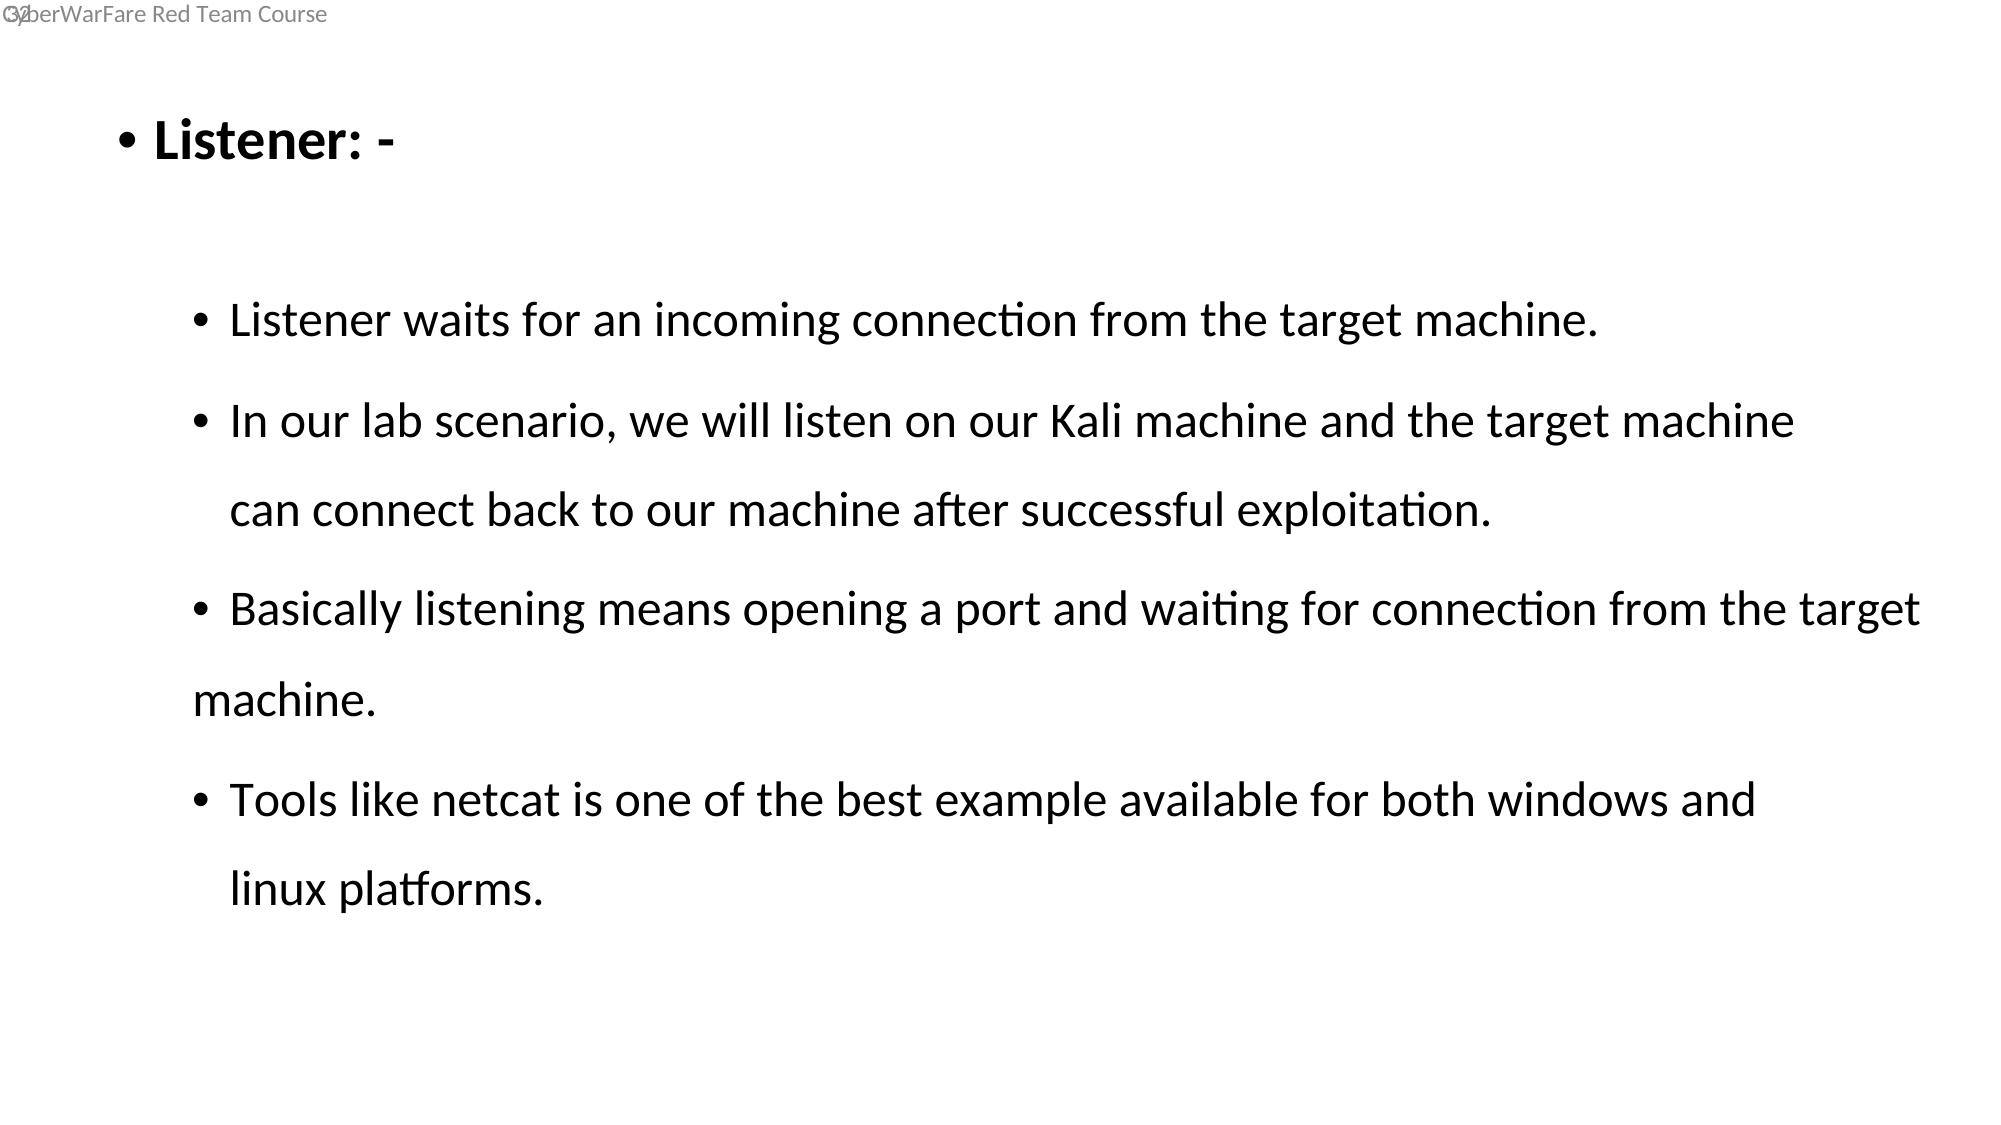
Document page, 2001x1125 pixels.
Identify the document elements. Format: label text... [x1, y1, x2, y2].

text machine. [192, 667, 2000, 728]
list Tools like netcat is one of the best example available for both windows and linux platforms. [192, 768, 1851, 918]
list Basically listening means opening a port and waiting for connection from the target [192, 577, 2000, 638]
list In our lab scenario, we will listen on our Kali machine and the target machine can connect back to our machine after successful exploitation. [192, 388, 1870, 538]
list Listener waits for an incoming connection from the target machine. [192, 288, 2000, 349]
subtitle Listener: - [117, 103, 2000, 174]
